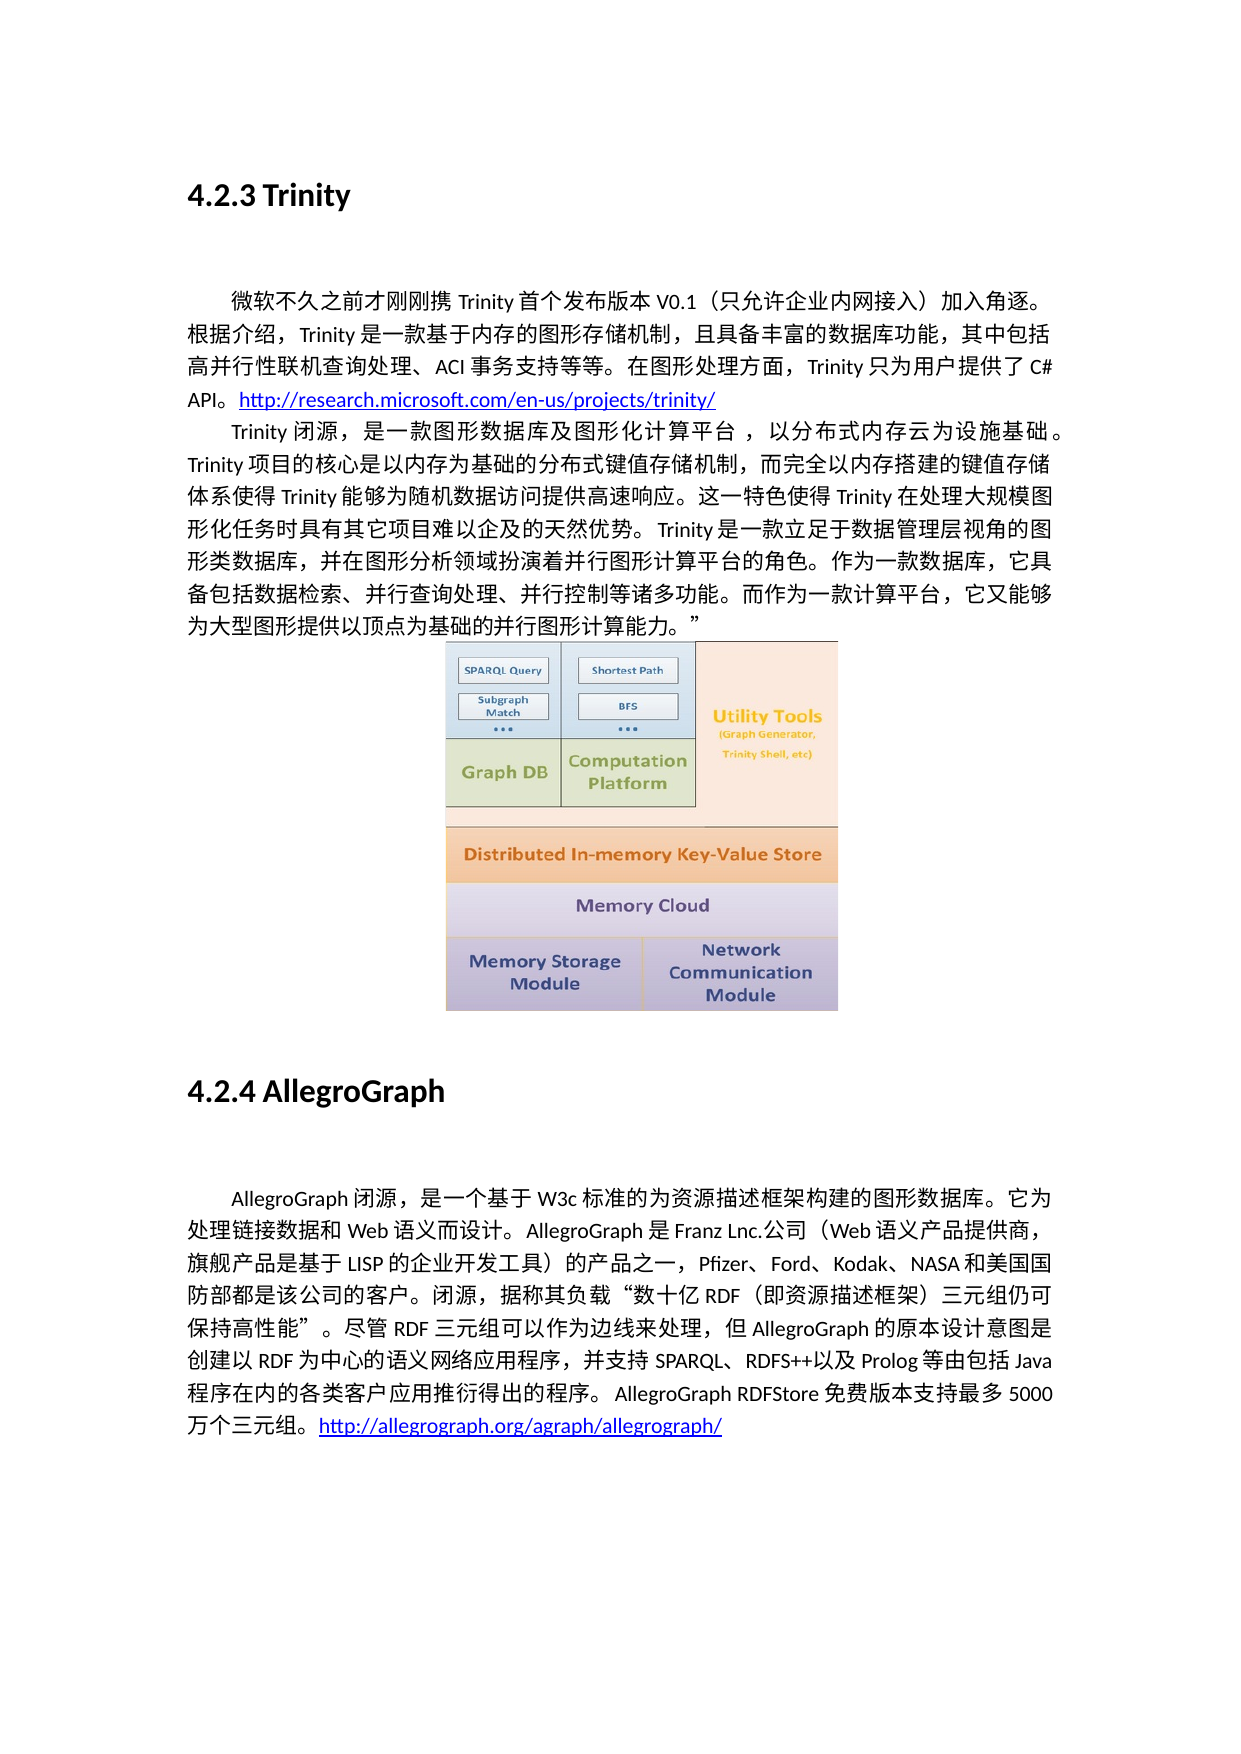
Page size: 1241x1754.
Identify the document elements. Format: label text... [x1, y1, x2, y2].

text Trinity闭源，是一款图形数据库及图形化计算平台 ，以分布式内存云为设施基础。Trinity项目的核心是以内存为基础的分布式键值存储机制，而完全以内存搭建的键值存储体系使得Trinity能够为随机数据访问提供高速响应。这一特色使得Trinity在处理大规模图形化任务时具有其它项目难以企及的天然优势。Trinity是一款立足于数据管理层视角的图形类数据库，并在图形分析领域扮演着并行图形计算平台的角色。作为一款数据库，它具备包括数据检索、并行查询处理、并行控制等诸多功能。而作为一款计算平台，它又能够为大型图形提供以顶点为基础的并行图形计算能力。” [187, 414, 1053, 641]
text 微软不久之前才刚刚携Trinity首个发布版本V0.1（只允许企业内网接入）加入角逐。根据介绍，Trinity是一款基于内存的图形存储机制，且具备丰富的数据库功能，其中包括高并行性联机查询处理、ACI事务支持等等。在图形处理方面，Trinity只为用户提供了C# API。http://research.microsoft.com/en-us/projects/trinity/ [187, 284, 1053, 414]
subtitle AllegroGraph [187, 1058, 1053, 1123]
picture [445, 641, 839, 1011]
subtitle Trinity [187, 162, 1053, 227]
text AllegroGraph闭源，是一个基于W3c标准的为资源描述框架构建的图形数据库。它为处理链接数据和Web语义而设计。AllegroGraph是Franz Lnc.公司（Web语义产品提供商，旗舰产品是基于LISP的企业开发工具）的产品之一，Pfizer、Ford、Kodak、NASA和美国国防部都是该公司的客户。闭源，据称其负载“数十亿RDF（即资源描述框架）三元组仍可保持高性能”。尽管RDF三元组可以作为边线来处理，但AllegroGraph的原本设计意图是创建以RDF为中心的语义网络应用程序，并支持SPARQL、RDFS++以及Prolog等由包括Java程序在内的各类客户应用推衍得出的程序。AllegroGraph RDFStore免费版本支持最多5000万个三元组。http://allegrograph.org/agraph/allegrograph/ [187, 1180, 1053, 1440]
